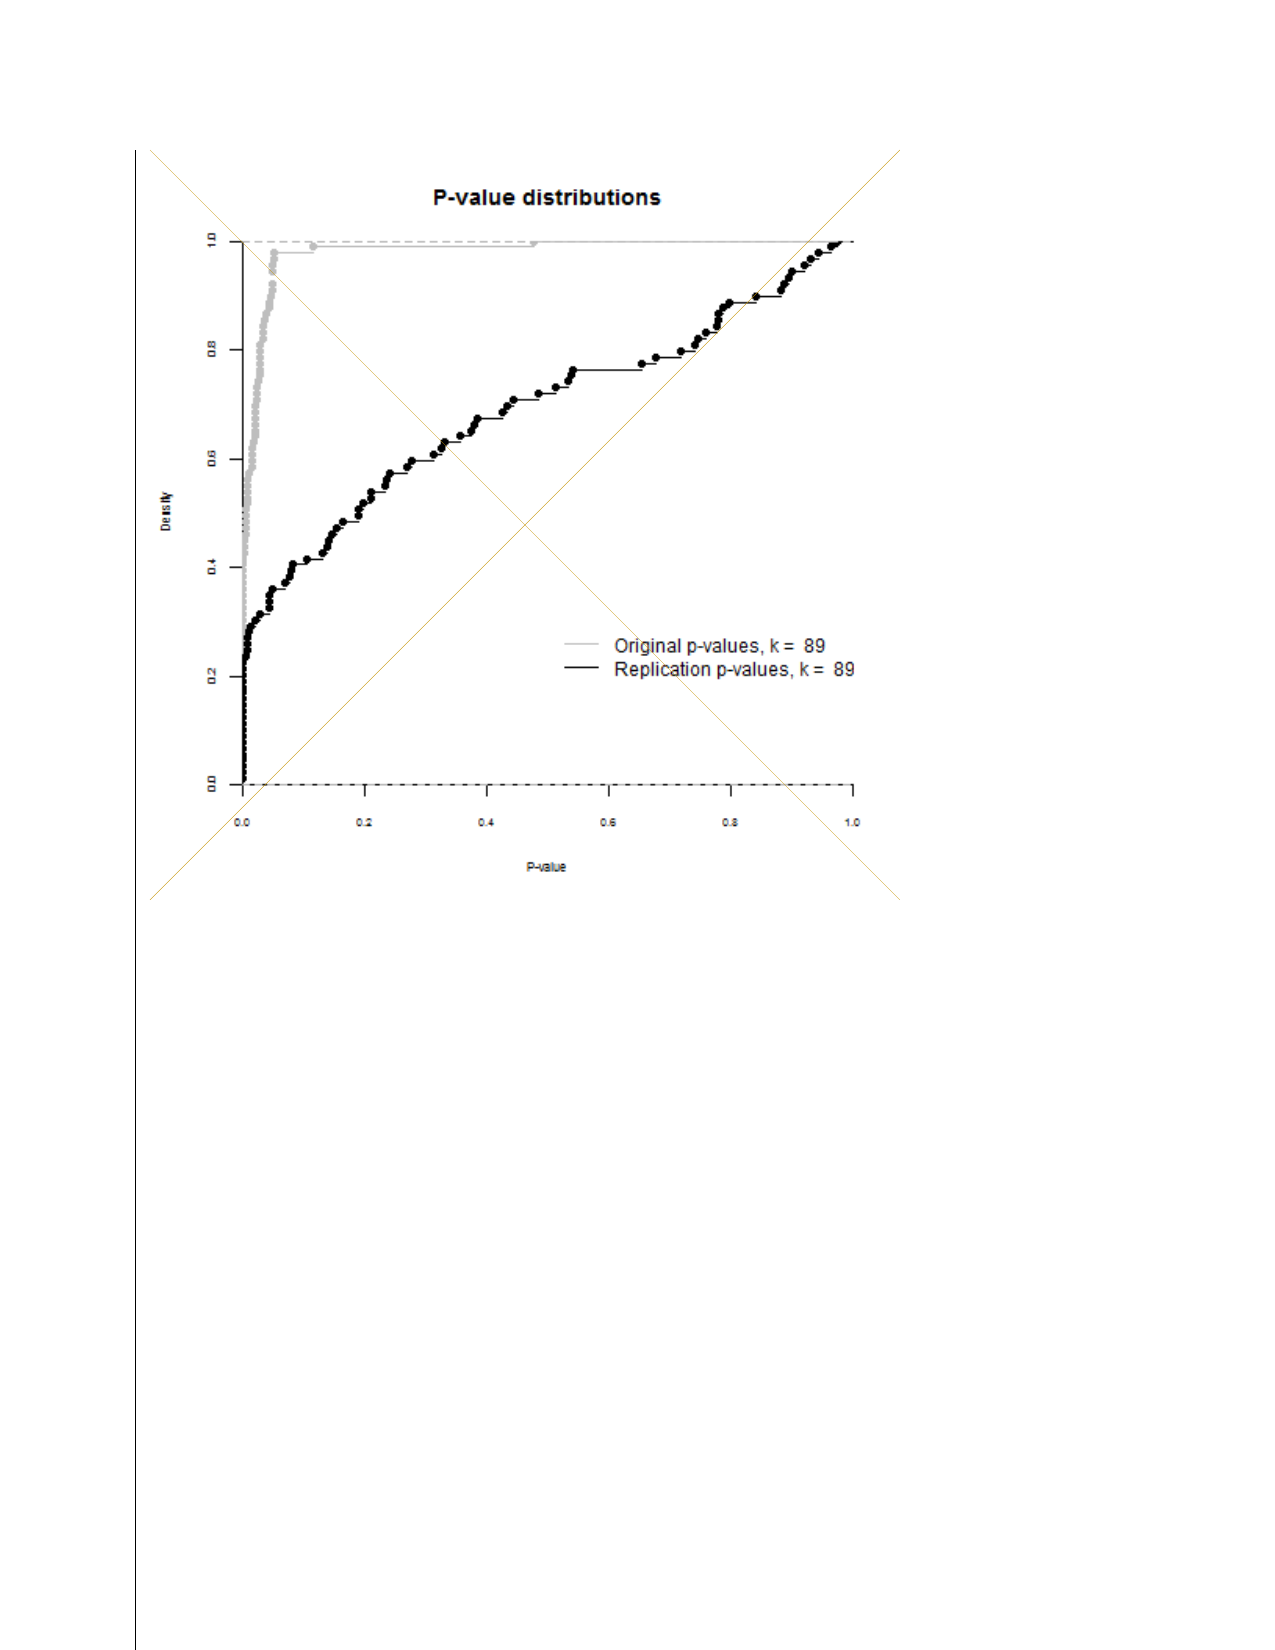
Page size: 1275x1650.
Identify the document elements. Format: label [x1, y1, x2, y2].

picture [152, 150, 898, 523]
picture [150, 152, 523, 898]
picture [527, 150, 901, 900]
picture [152, 527, 898, 900]
